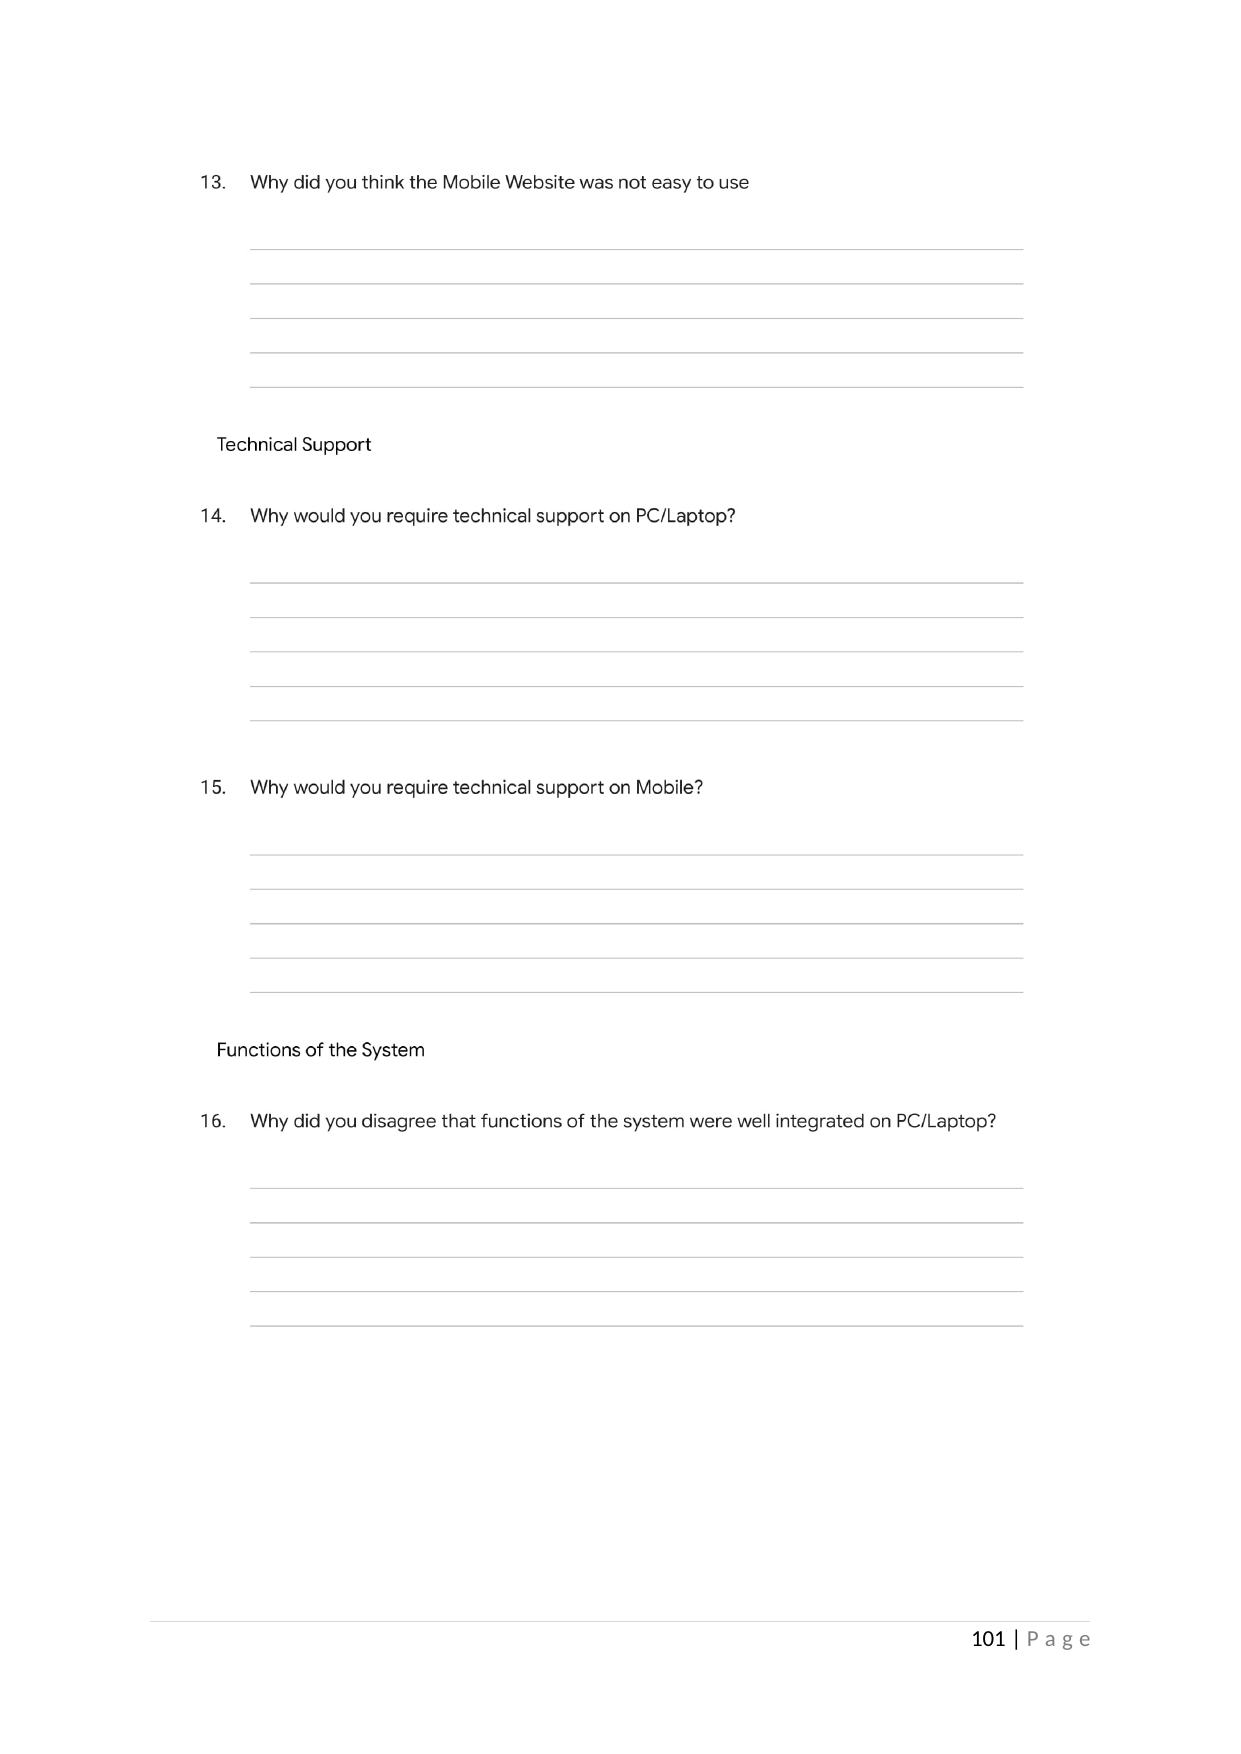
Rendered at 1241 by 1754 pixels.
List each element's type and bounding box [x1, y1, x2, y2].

picture [150, 150, 1091, 1481]
